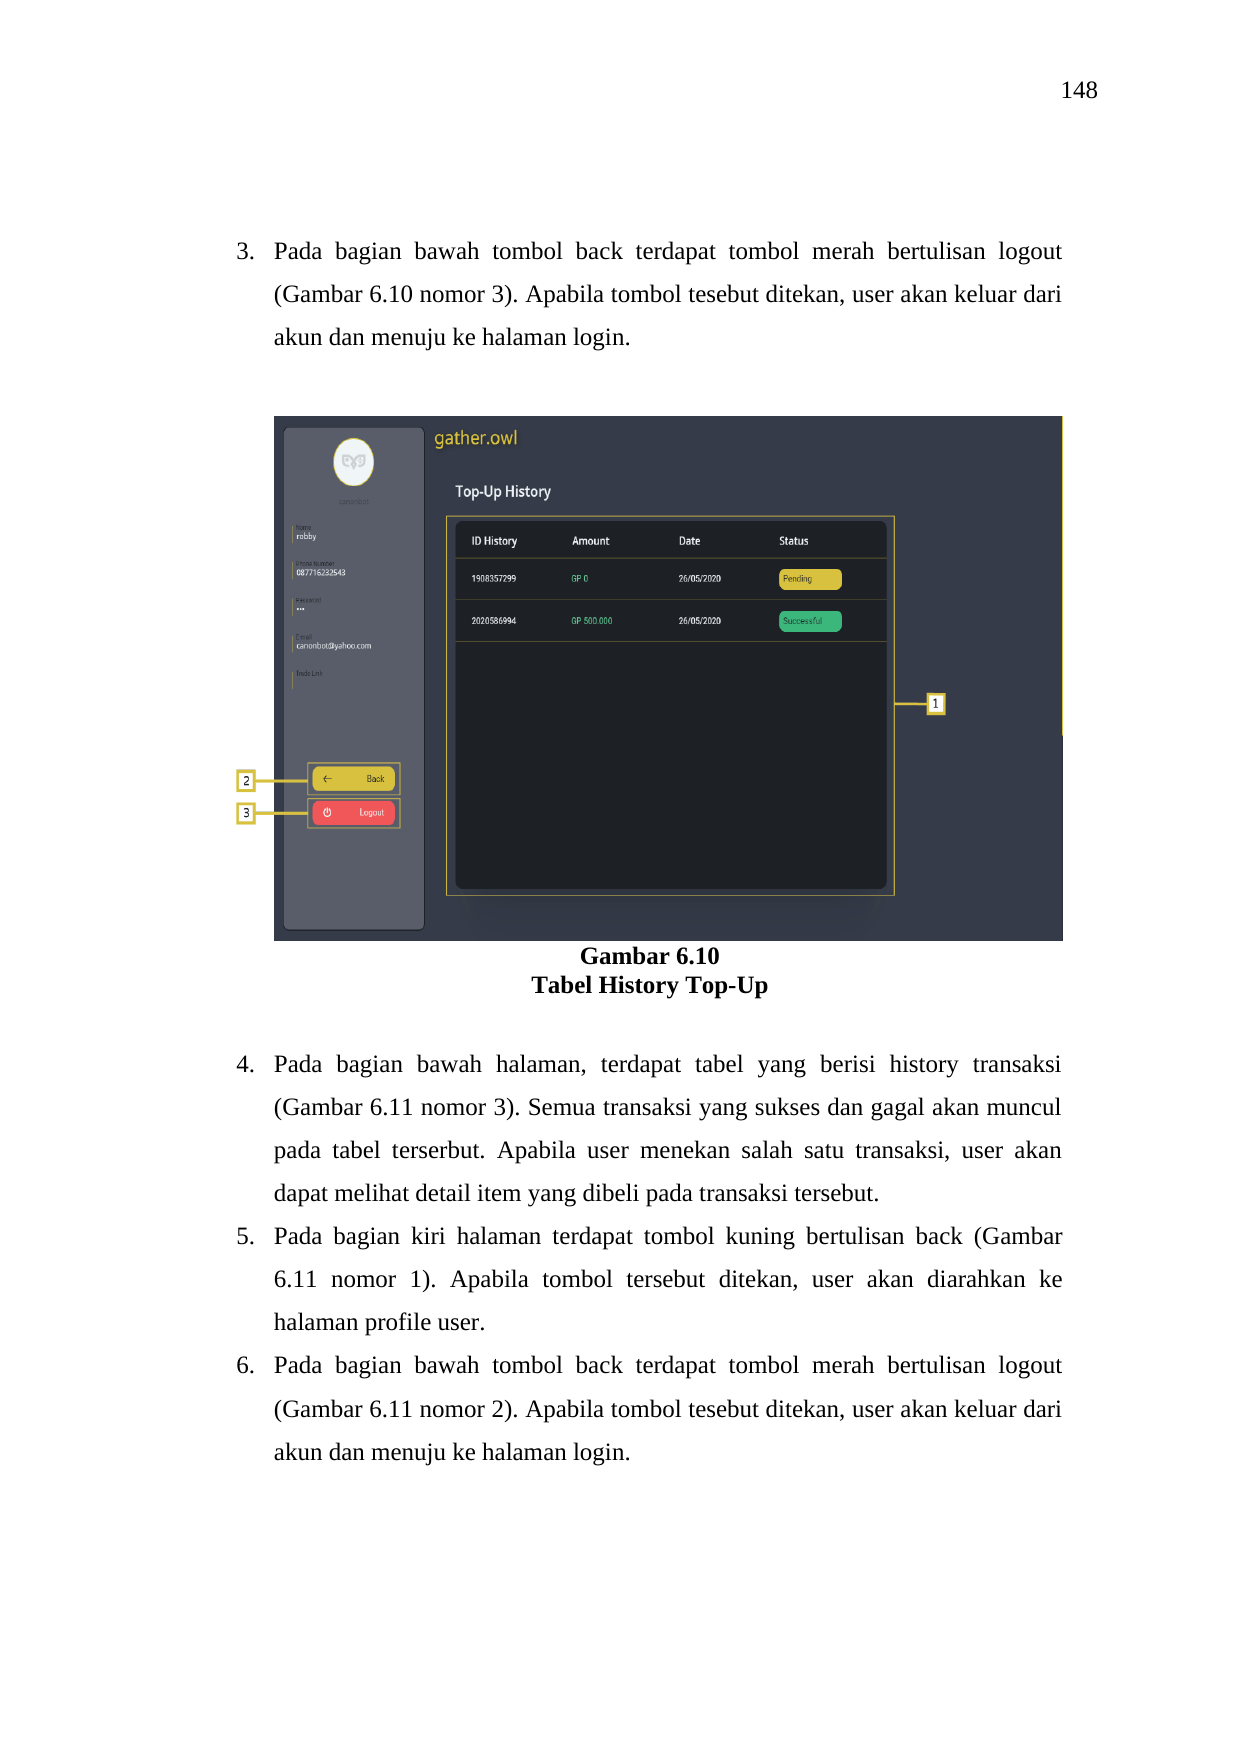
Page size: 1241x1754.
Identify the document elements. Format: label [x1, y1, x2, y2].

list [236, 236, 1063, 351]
picture [236, 416, 1063, 941]
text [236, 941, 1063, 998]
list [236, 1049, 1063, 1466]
